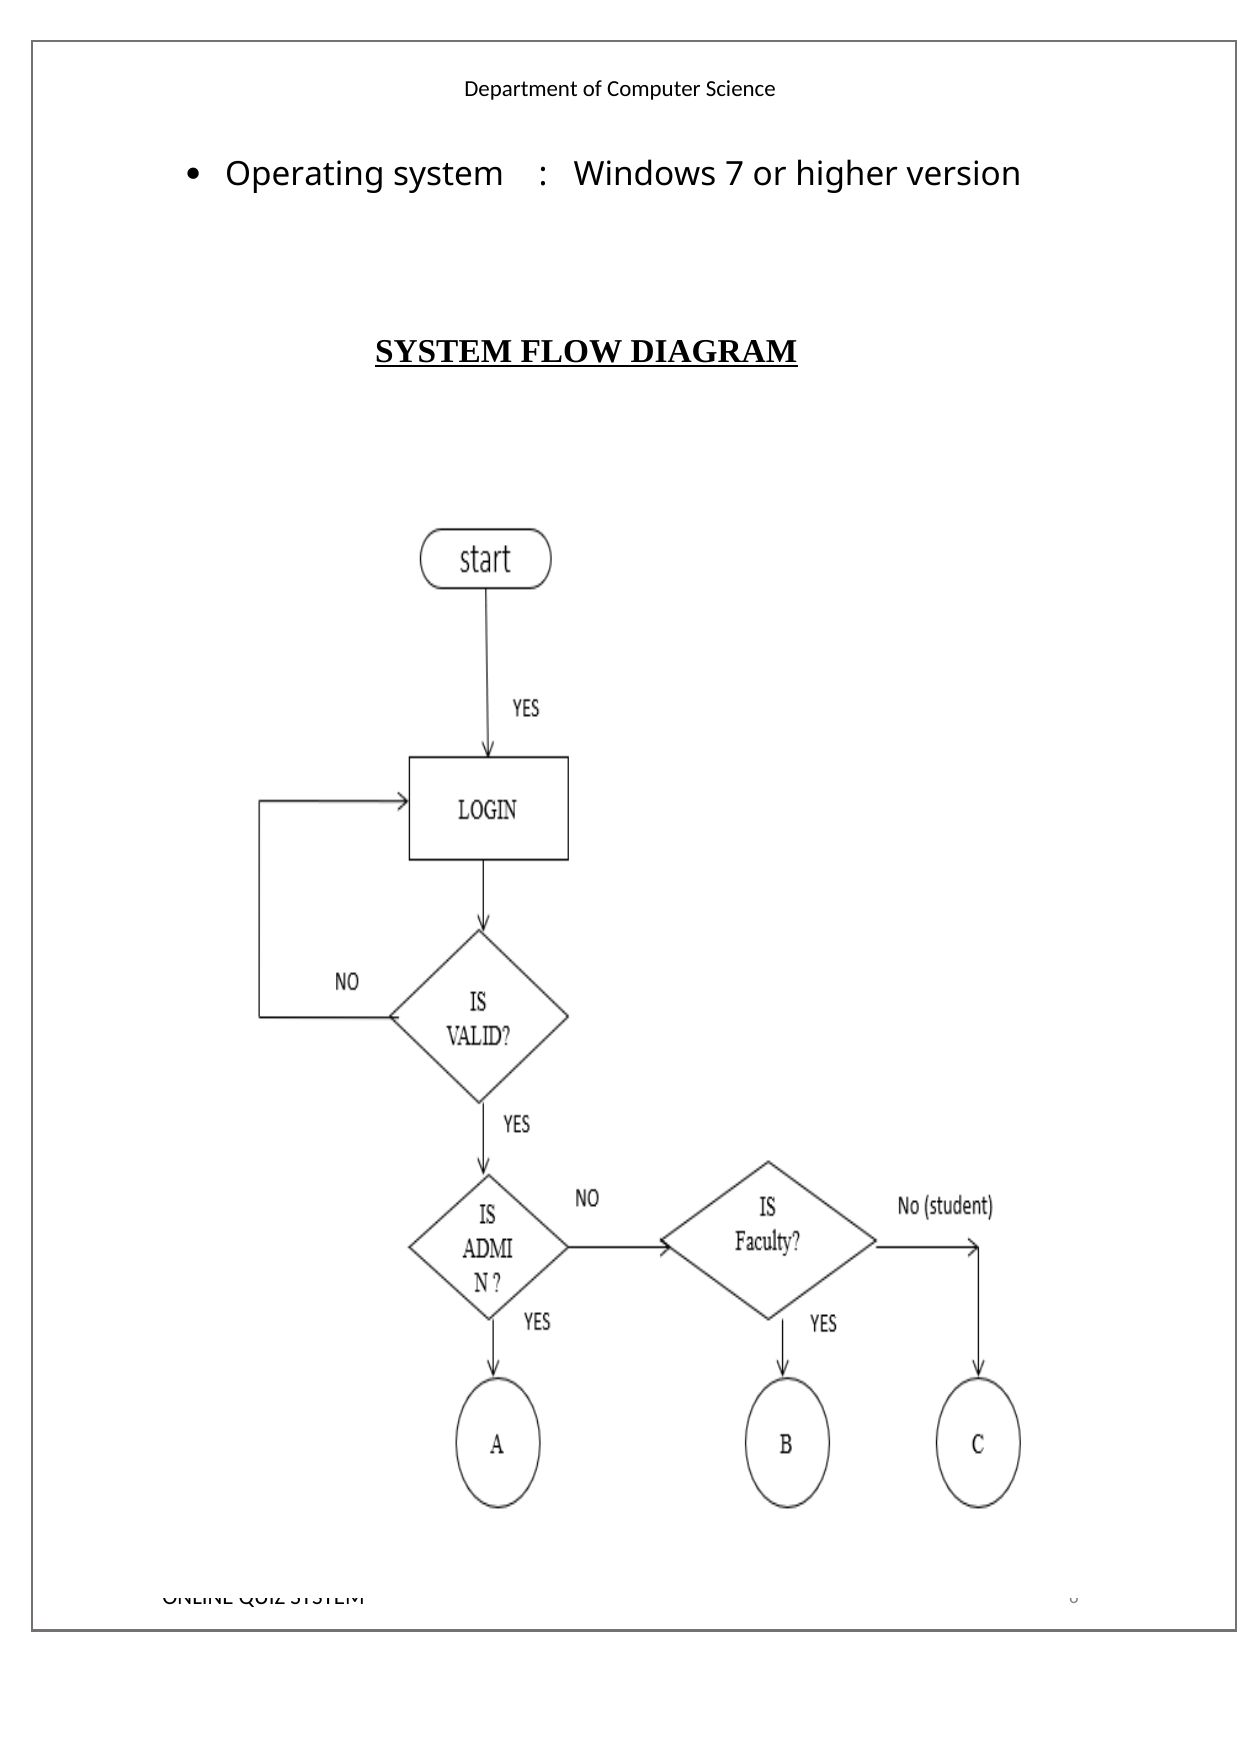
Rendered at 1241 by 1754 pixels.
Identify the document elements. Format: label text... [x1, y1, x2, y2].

text SYSTEM FLOW DIAGRAM [375, 332, 1090, 370]
picture [101, 506, 1138, 1598]
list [187, 150, 1090, 195]
